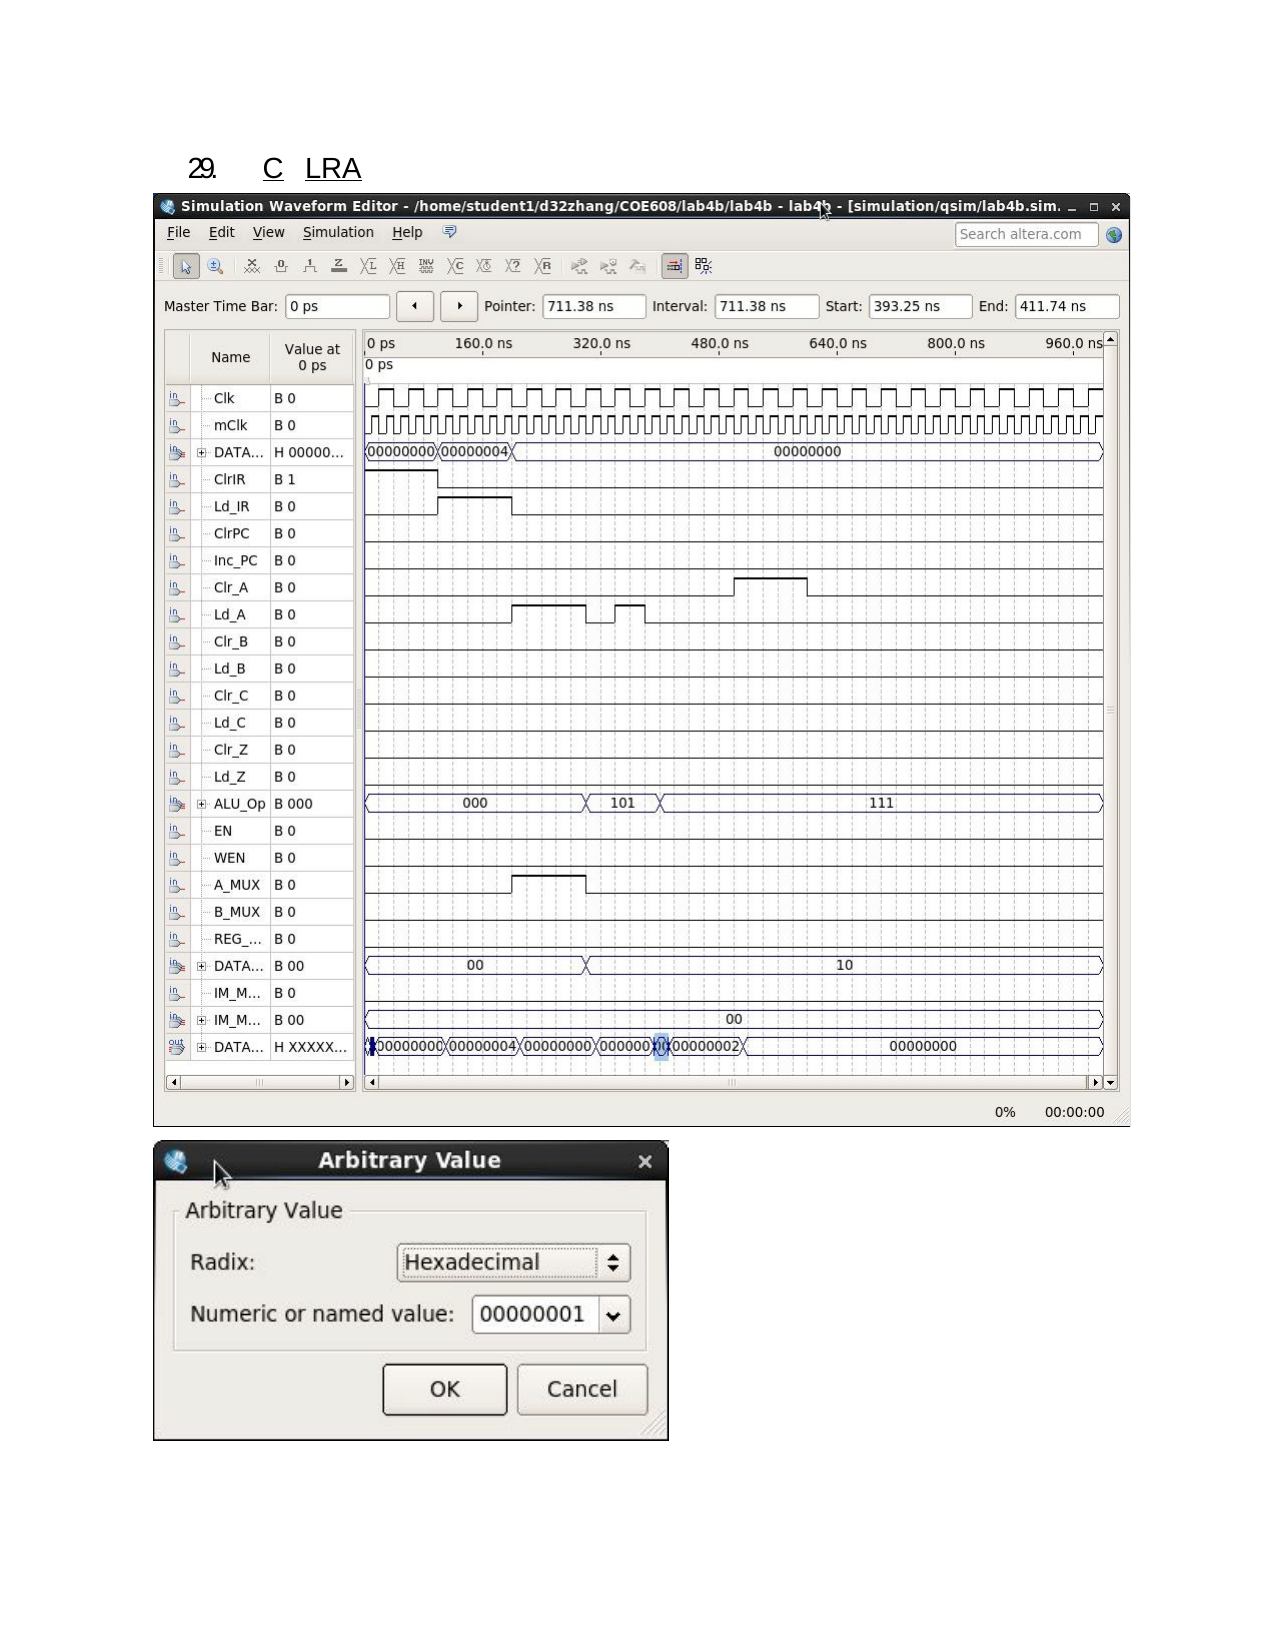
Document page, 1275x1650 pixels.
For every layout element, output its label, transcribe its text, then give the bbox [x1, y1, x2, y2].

list C LRA [187, 151, 1219, 184]
picture [153, 193, 1130, 1127]
picture [153, 1140, 669, 1441]
